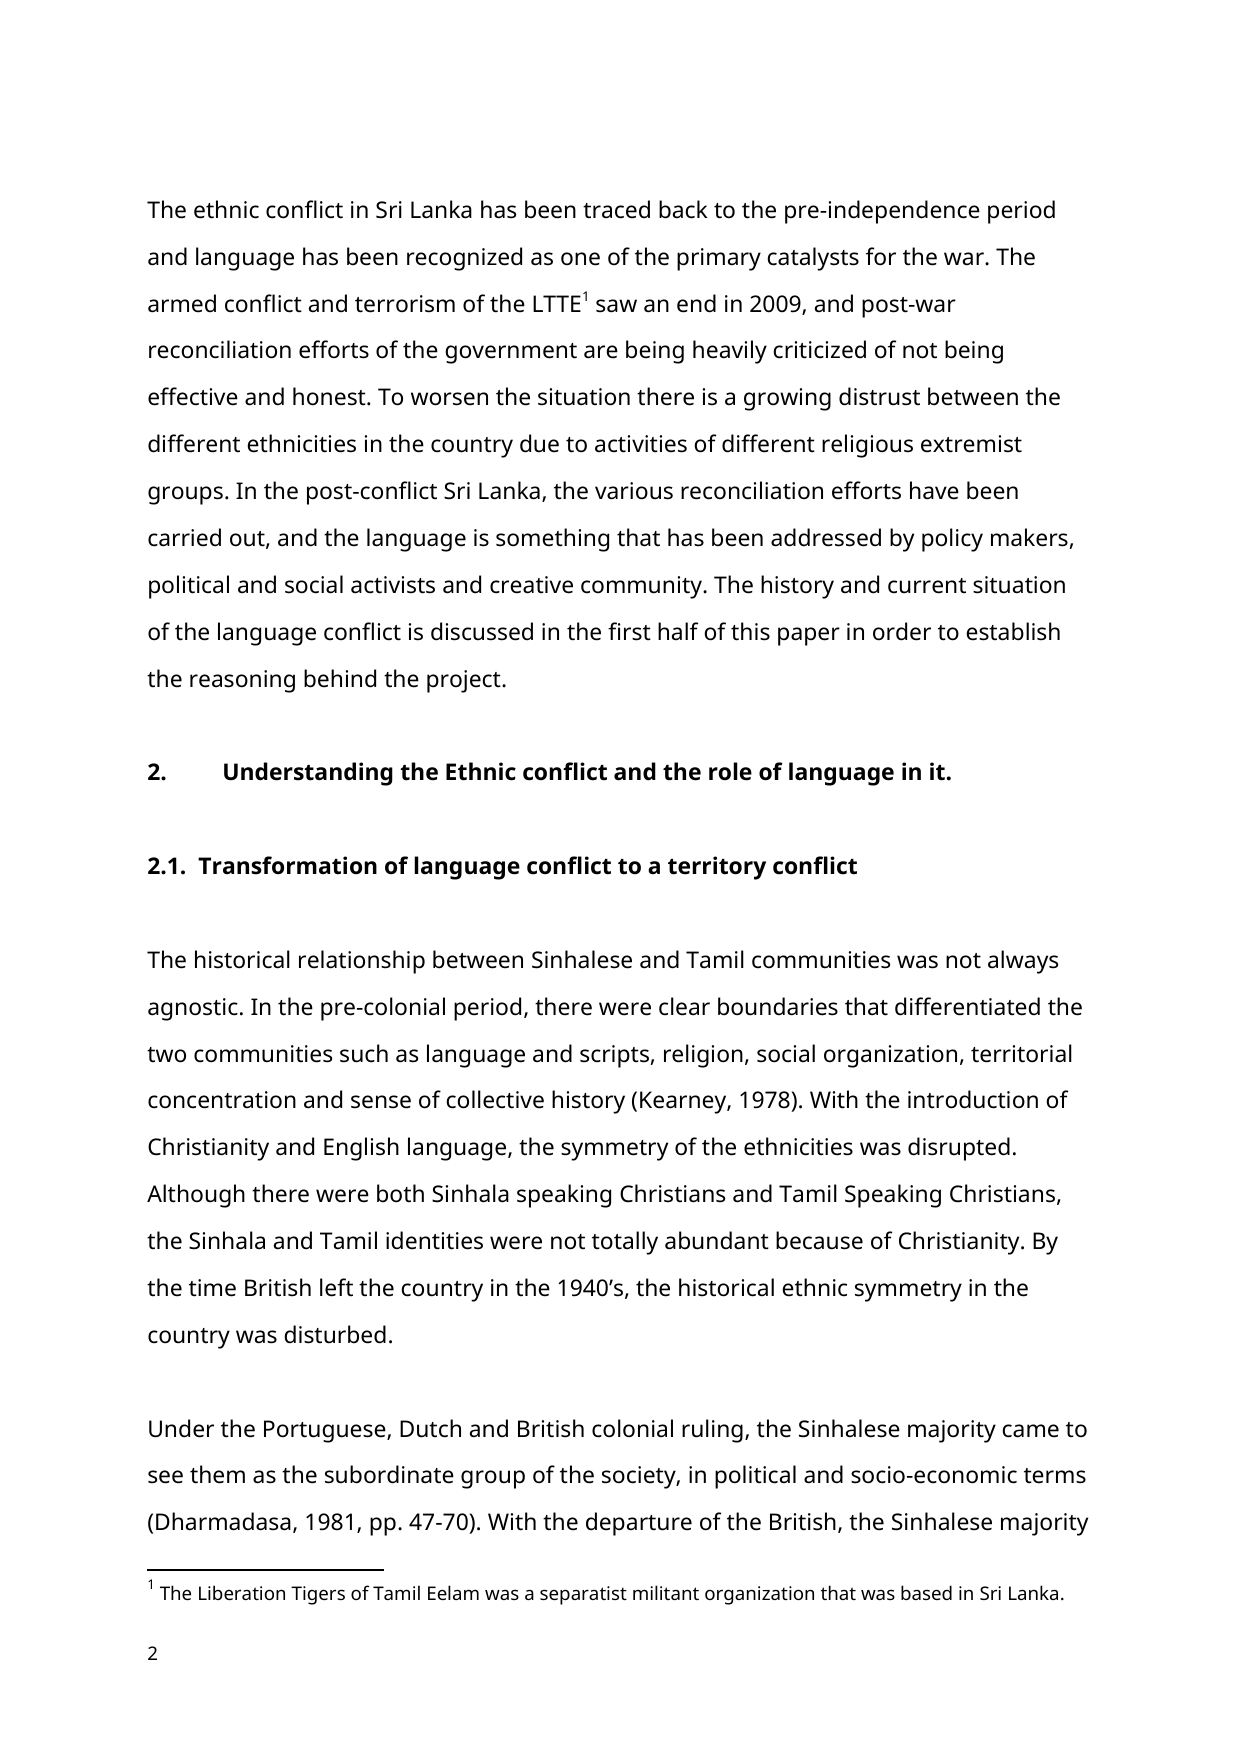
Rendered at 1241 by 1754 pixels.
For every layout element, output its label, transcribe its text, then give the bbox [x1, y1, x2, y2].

text The ethnic conflict in Sri Lanka has been traced back to the pre-independence period and language has been recognized as one of the primary catalysts for the war. The armed conflict and terrorism of the LTTE saw an end in 2009, and post-war reconciliation efforts of the government are being heavily criticized of not being effective and honest. To worsen the situation there is a growing distrust between the different ethnicities in the country due to activities of different religious extremist groups. In the post-conflict Sri Lanka, the various reconciliation efforts have been carried out, and the language is something that has been addressed by policy makers, political and social activists and creative community. The history and current situation of the language conflict is discussed in the first half of this paper in order to establish the reasoning behind the project. [147, 194, 1093, 694]
list Understanding the Ethnic conflict and the role of language in it. [147, 756, 1093, 788]
text The historical relationship between Sinhalese and Tamil communities was not always agnostic. In the pre-colonial period, there were clear boundaries that differentiated the two communities such as language and scripts, religion, social organization, territorial concentration and sense of collective history (Kearney, 1978). With the introduction of Christianity and English language, the symmetry of the ethnicities was disrupted. Although there were both Sinhala speaking Christians and Tamil Speaking Christians, the Sinhala and Tamil identities were not totally abundant because of Christianity. By the time British left the country in the 1940’s, the historical ethnic symmetry in the country was disturbed. [147, 944, 1093, 1350]
text 2.1. Transformation of language conflict to a territory conflict [147, 850, 1093, 881]
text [147, 1413, 1093, 1538]
